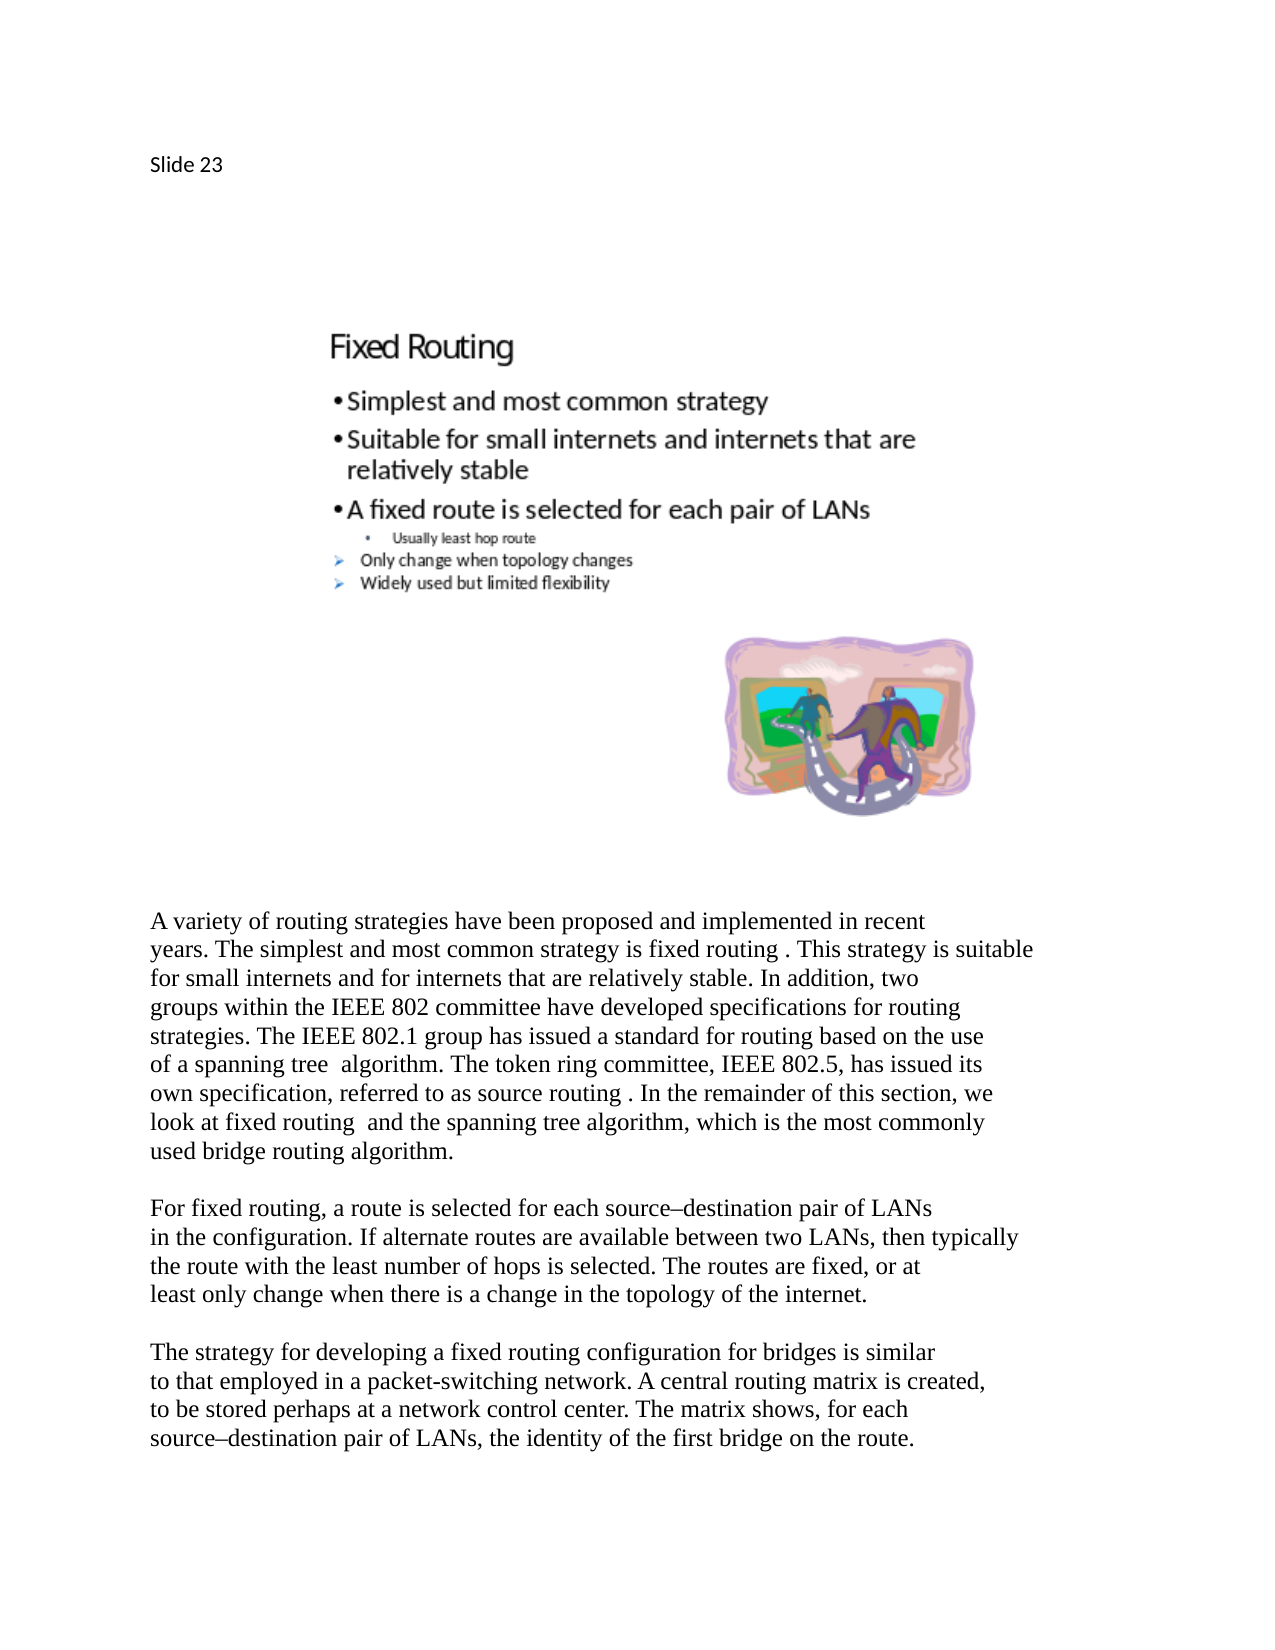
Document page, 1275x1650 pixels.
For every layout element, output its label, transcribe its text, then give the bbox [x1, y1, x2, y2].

text of a spanning tree algorithm. The token ring committee, IEEE 802.5, has issued its [150, 1049, 1125, 1078]
text used bridge routing algorithm. [150, 1136, 1125, 1164]
text groups within the IEEE 802 committee have developed specifications for routing [150, 992, 1125, 1021]
text years. The simplest and most common strategy is fixed routing . This strategy is suitable [150, 934, 1125, 963]
text look at fixed routing and the spanning tree algorithm, which is the most commonly [150, 1107, 1125, 1136]
text the route with the least number of hops is selected. The routes are fixed, or at [150, 1251, 1125, 1279]
text to that employed in a packet-switching network. A central routing matrix is created, [150, 1366, 1125, 1394]
text for small internets and for internets that are relatively stable. In addition, two [150, 963, 1125, 992]
text least only change when there is a change in the topology of the internet. [150, 1279, 1125, 1308]
text For fixed routing, a route is selected for each source–destination pair of LANs [150, 1193, 1125, 1222]
text source–destination pair of LANs, the identity of the first bridge on the route. [150, 1423, 1125, 1452]
text A variety of routing strategies have been proposed and implemented in recent [150, 906, 1125, 934]
text own specification, referred to as source routing . In the remainder of this section, we [150, 1078, 1125, 1107]
text strategies. The IEEE 802.1 group has issued a standard for routing based on the use [150, 1021, 1125, 1049]
text The strategy for developing a fixed routing configuration for bridges is similar [150, 1337, 1125, 1366]
text to be stored perhaps at a network control center. The matrix shows, for each [150, 1394, 1125, 1423]
text Slide 23 [150, 150, 1125, 178]
text in the configuration. If alternate routes are available between two LANs, then typically [150, 1222, 1125, 1251]
